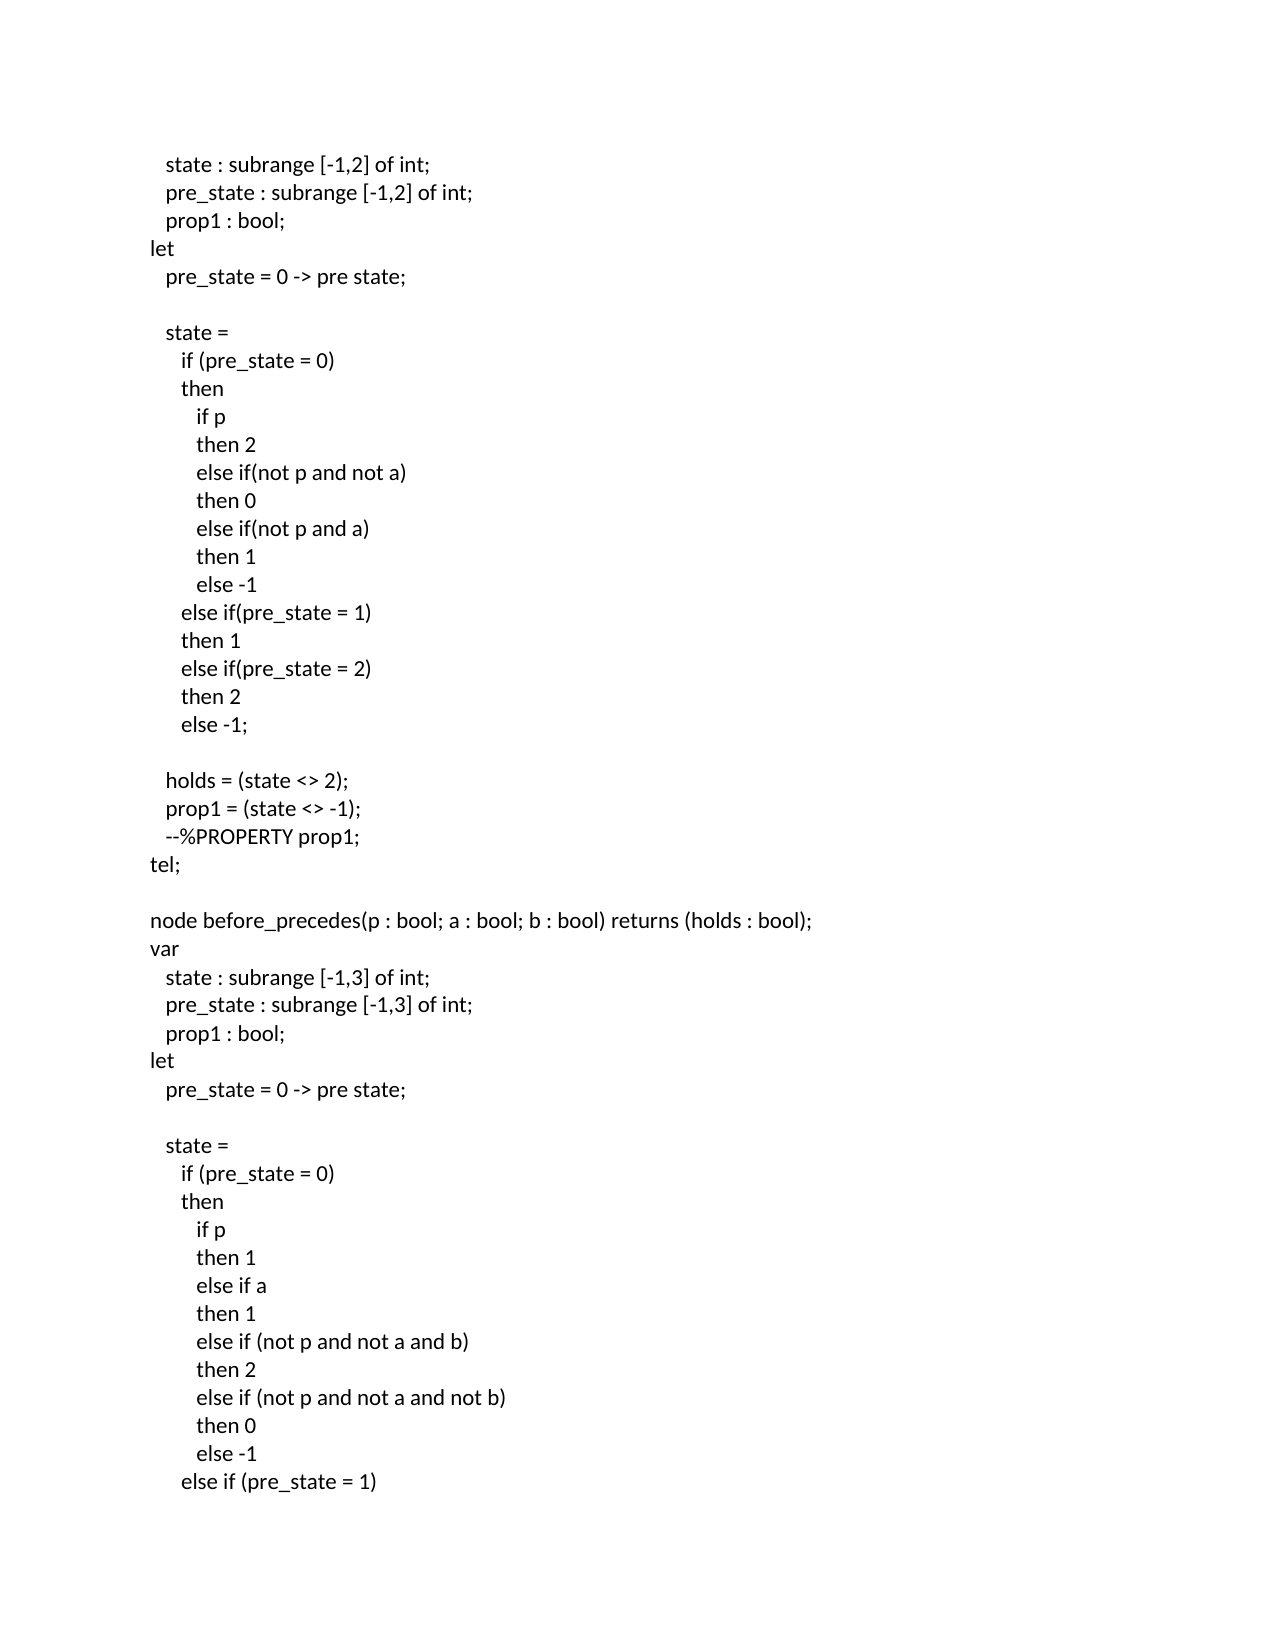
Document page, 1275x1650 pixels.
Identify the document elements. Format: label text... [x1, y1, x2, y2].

text tel; [150, 851, 1125, 878]
text else if a [150, 1271, 1125, 1299]
text prop1 : bool; [150, 1019, 1125, 1047]
text else -1 [150, 570, 1125, 598]
text var [150, 934, 1125, 963]
text then 0 [150, 486, 1125, 514]
text then [150, 1187, 1125, 1215]
text then 2 [150, 682, 1125, 710]
text else if(pre_state = 1) [150, 598, 1125, 626]
text else if (not p and not a and b) [150, 1327, 1125, 1355]
text prop1 : bool; [150, 206, 1125, 234]
text node before_precedes(p : bool; a : bool; b : bool) returns (holds : bool); [150, 907, 1125, 934]
text then 1 [150, 1243, 1125, 1271]
text then 1 [150, 1299, 1125, 1327]
text else if(not p and not a) [150, 458, 1125, 486]
text holds = (state <> 2); [150, 766, 1125, 794]
text let [150, 1047, 1125, 1075]
text else -1; [150, 710, 1125, 738]
text then [150, 374, 1125, 402]
text --%PROPERTY prop1; [150, 822, 1125, 851]
text pre_state = 0 -> pre state; [150, 1075, 1125, 1103]
text else if(not p and a) [150, 514, 1125, 542]
text else -1 [150, 1439, 1125, 1467]
text state : subrange [-1,3] of int; [150, 963, 1125, 991]
text state : subrange [-1,2] of int; [150, 150, 1125, 178]
text else if (not p and not a and not b) [150, 1383, 1125, 1411]
text else if (pre_state = 1) [150, 1467, 1125, 1495]
text then 2 [150, 1355, 1125, 1383]
text then 1 [150, 542, 1125, 570]
text state = [150, 1131, 1125, 1159]
text pre_state : subrange [-1,3] of int; [150, 991, 1125, 1019]
text then 0 [150, 1411, 1125, 1439]
text prop1 = (state <> -1); [150, 794, 1125, 822]
text let [150, 234, 1125, 262]
text state = [150, 318, 1125, 346]
text if p [150, 1215, 1125, 1243]
text if p [150, 402, 1125, 430]
text pre_state = 0 -> pre state; [150, 262, 1125, 290]
text if (pre_state = 0) [150, 1159, 1125, 1187]
text pre_state : subrange [-1,2] of int; [150, 178, 1125, 206]
text then 1 [150, 626, 1125, 654]
text else if(pre_state = 2) [150, 654, 1125, 682]
text then 2 [150, 430, 1125, 458]
text if (pre_state = 0) [150, 346, 1125, 374]
